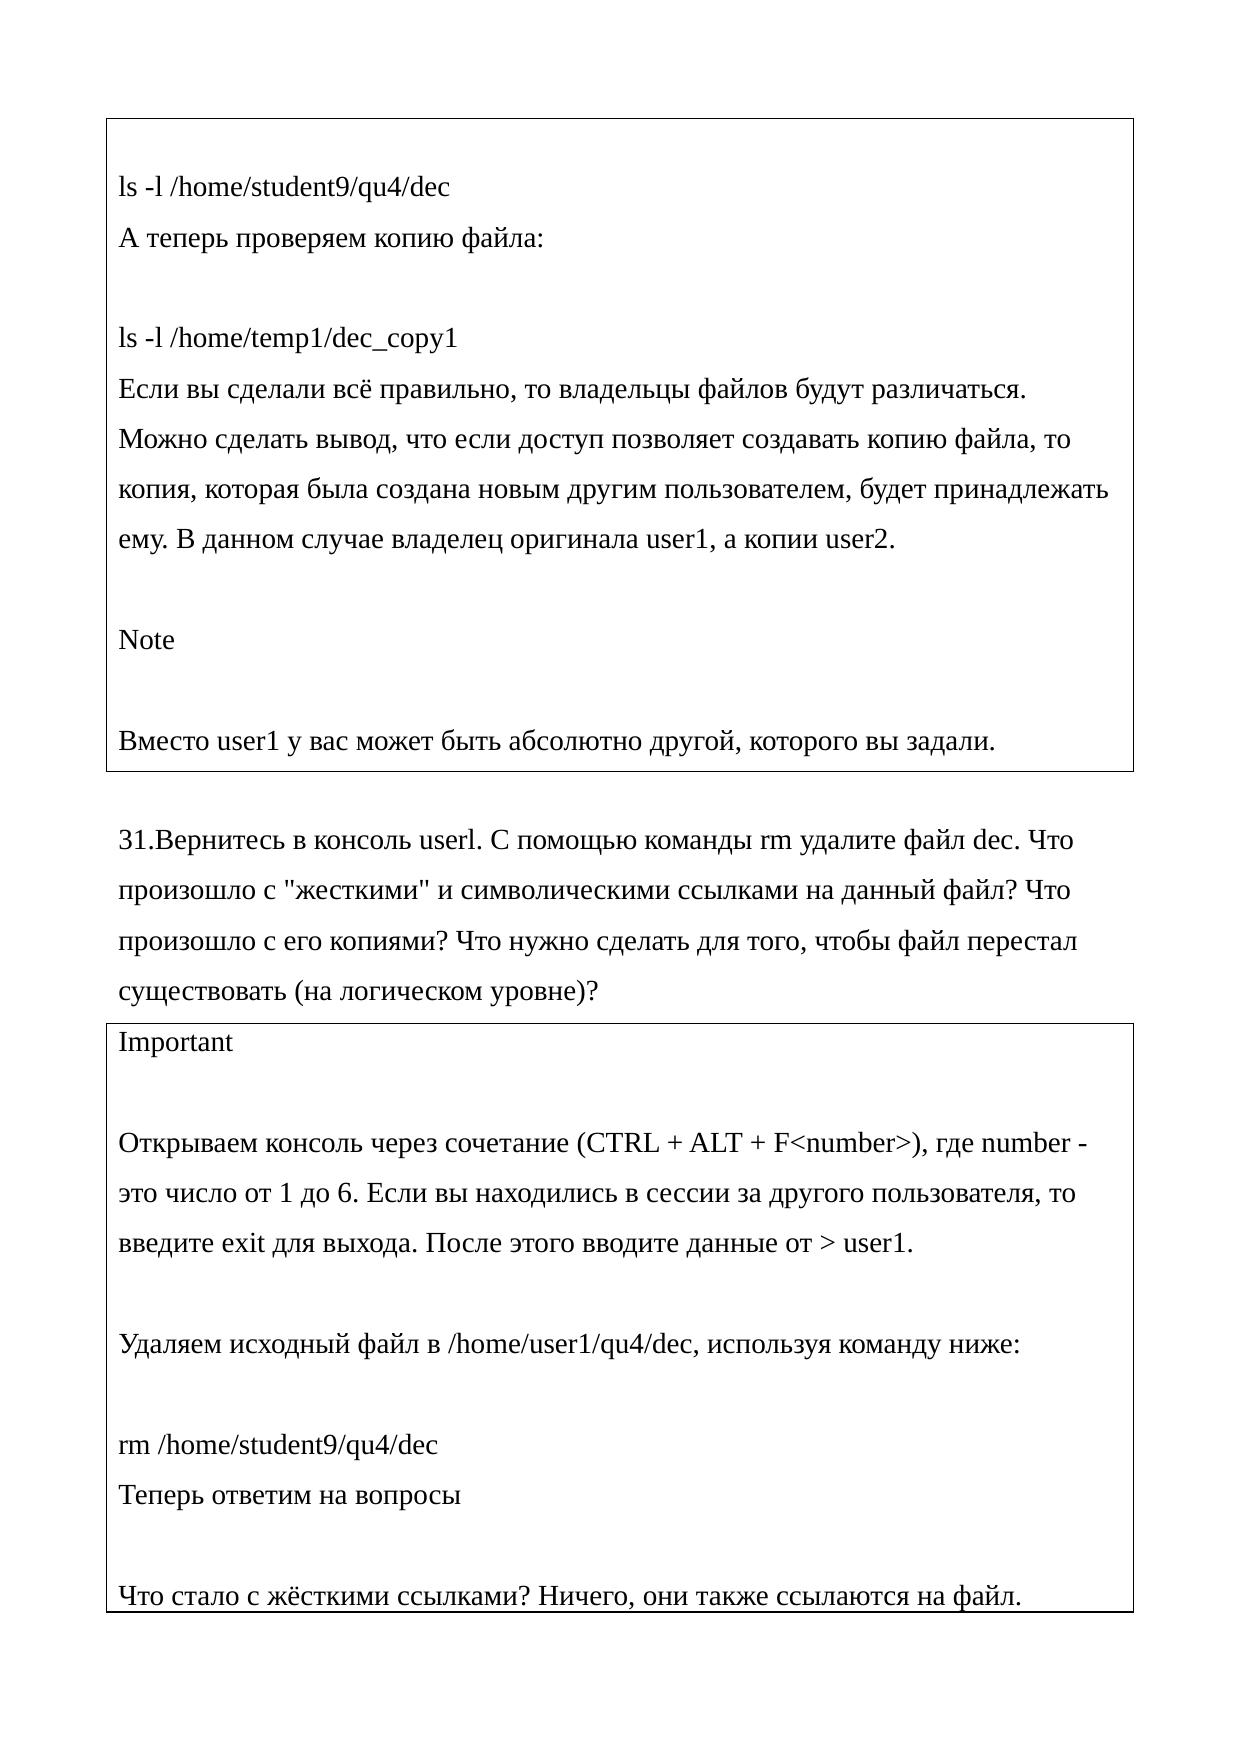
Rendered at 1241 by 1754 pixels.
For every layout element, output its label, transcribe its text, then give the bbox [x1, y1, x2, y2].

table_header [107, 119, 1133, 771]
text 31.Вернитесь в консоль userl. С помощью команды rm удалите файл dec. Что произошло с "жесткими" и символическими ссылками на данный файл? Что произошло с его копиями? Что нужно сделать для того, чтобы файл перестал существовать (на логическом уровне)? [118, 822, 1122, 1007]
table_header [107, 1024, 1133, 1611]
